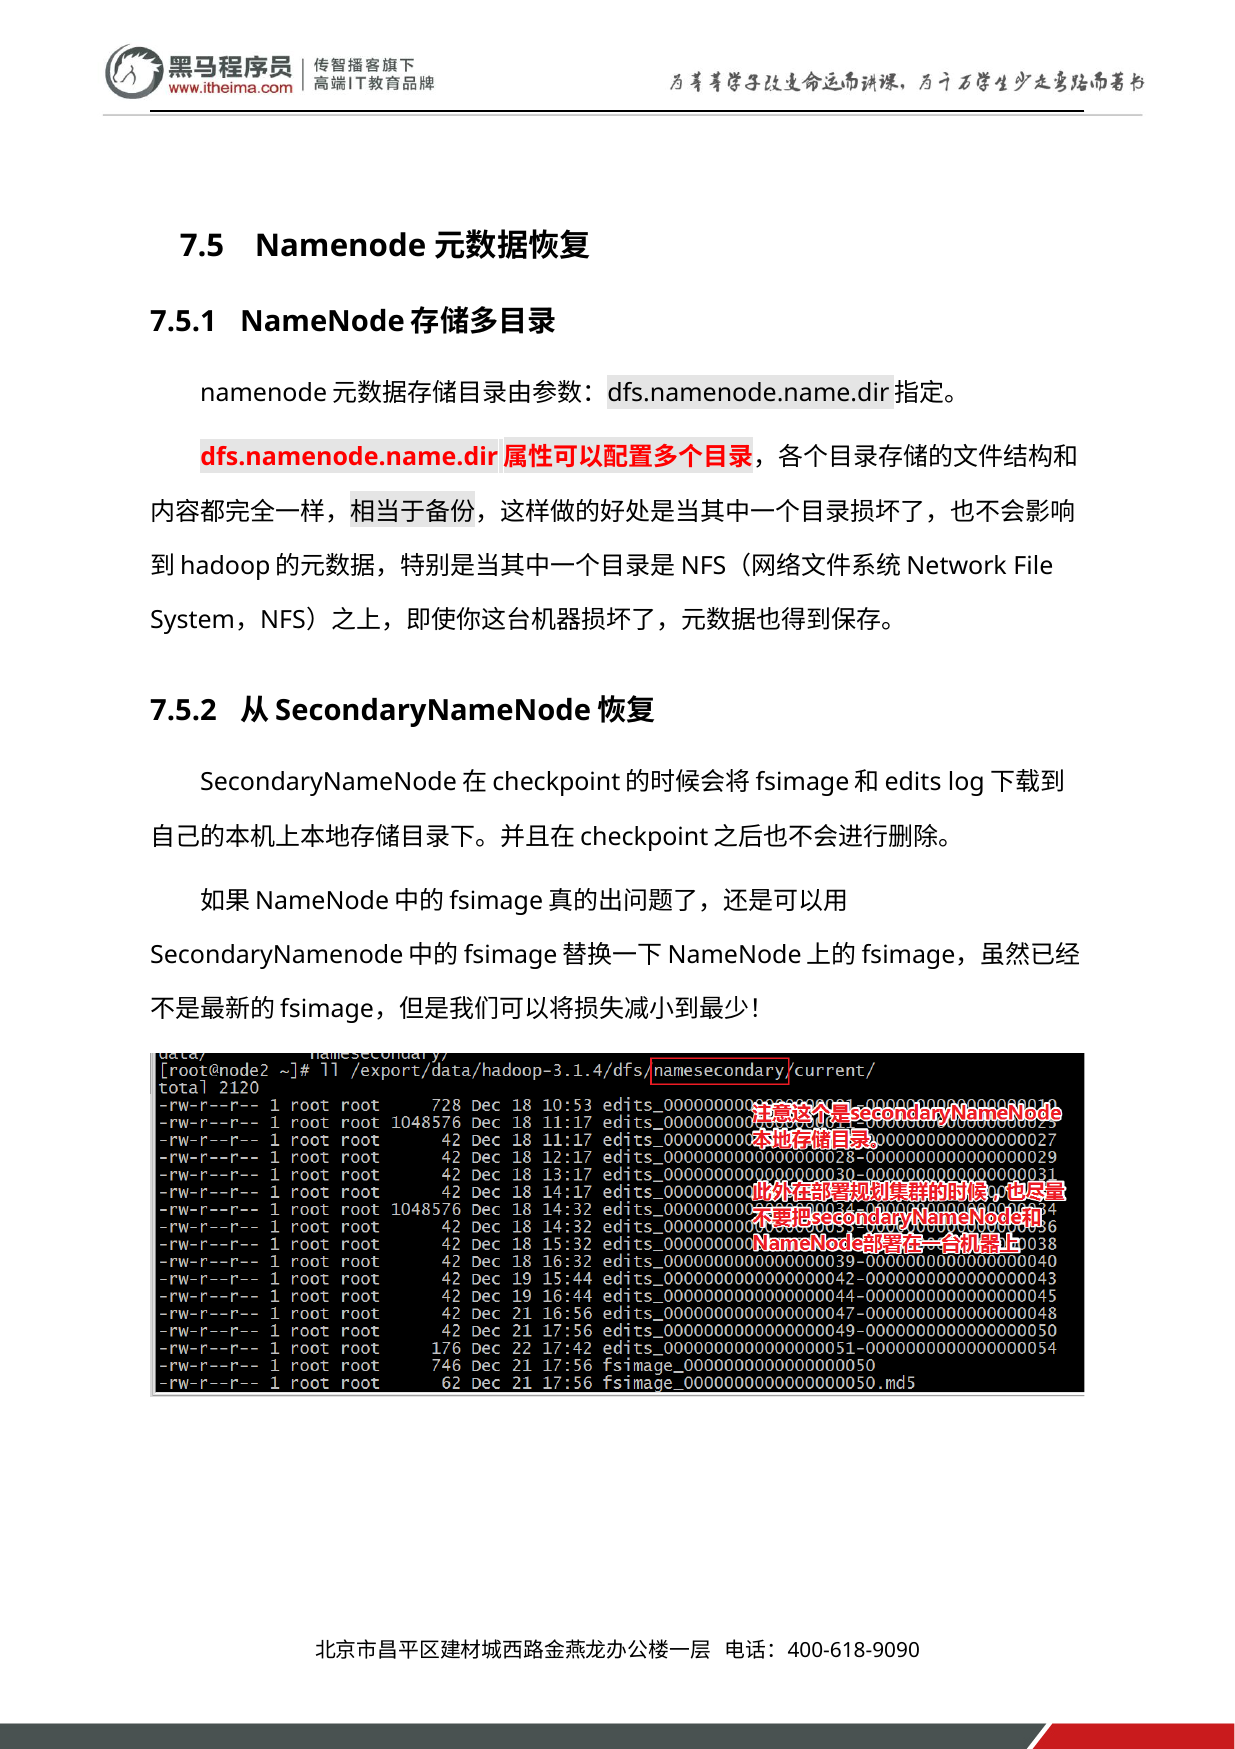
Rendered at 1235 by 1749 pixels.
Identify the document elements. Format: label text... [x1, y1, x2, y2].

text SecondaryNameNode在checkpoint的时候会将fsimage和edits log下载到自己的本机上本地存储目录下。并且在checkpoint之后也不会进行删除。 [150, 762, 1084, 852]
picture [150, 1053, 1085, 1397]
text namenode元数据存储目录由参数：dfs.namenode.name.dir指定。 [150, 373, 1084, 409]
text dfs.namenode.name.dir属性可以配置多个目录，各个目录存储的文件结构和内容都完全一样，相当于备份，这样做的好处是当其中一个目录损坏了，也不会影响到hadoop的元数据，特别是当其中一个目录是NFS（网络文件系统Network File System，NFS）之上，即使你这台机器损坏了，元数据也得到保存。 [150, 437, 1084, 636]
picture [0, 0, 1235, 123]
subtitle Namenode 元数据恢复 [179, 220, 1084, 265]
subtitle 从SecondaryNameNode恢复 [150, 687, 1084, 729]
subtitle NameNode存储多目录 [150, 298, 1084, 340]
text 如果NameNode中的fsimage真的出问题了，还是可以用SecondaryNamenode中的fsimage替换一下NameNode上的fsimage，虽然已经不是最新的fsimage，但是我们可以将损失减小到最少！ [150, 880, 1084, 1025]
picture [0, 1664, 1235, 1749]
